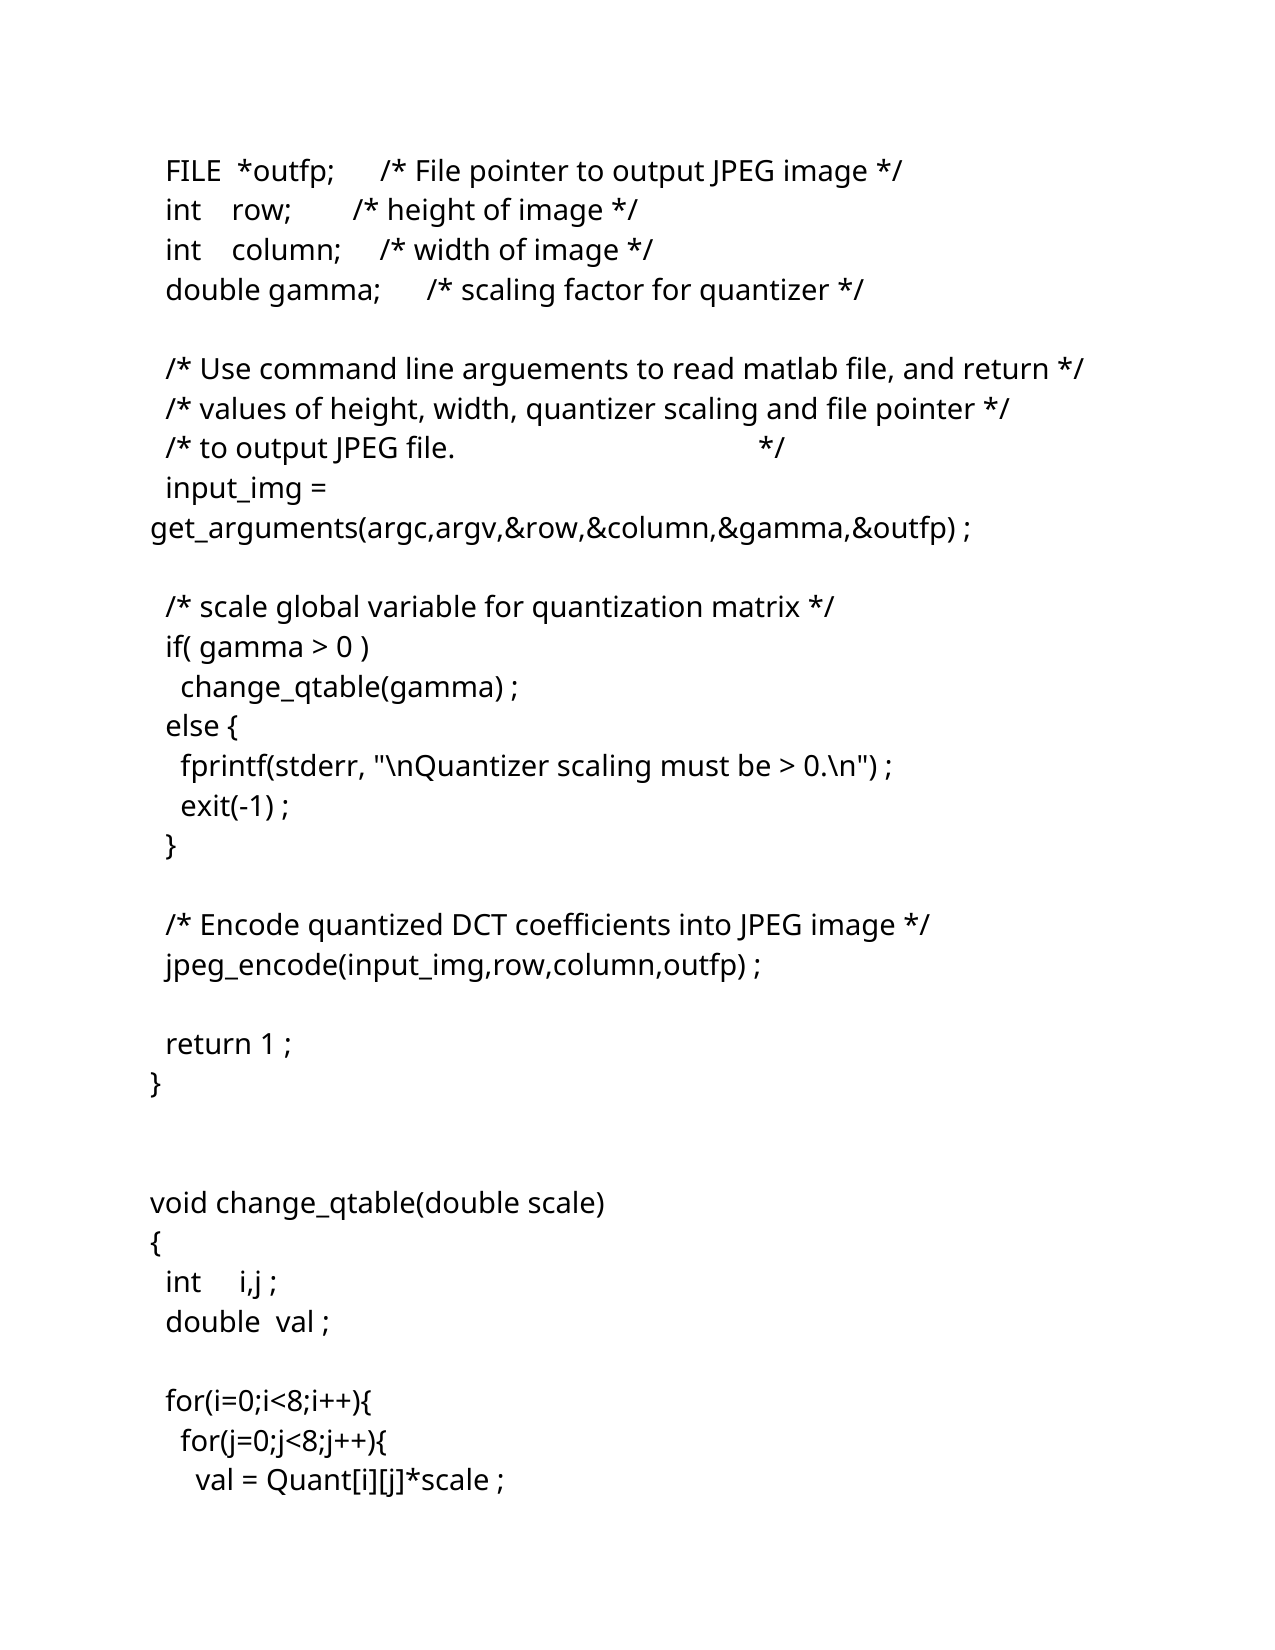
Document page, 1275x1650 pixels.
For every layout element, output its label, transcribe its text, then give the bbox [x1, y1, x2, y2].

text jpeg_encode(input_img,row,column,outfp) ; [150, 944, 1125, 983]
text /* Encode quantized DCT coefficients into JPEG image */ [150, 904, 1125, 944]
text /* to output JPEG file. */ [150, 428, 1125, 467]
text } [150, 825, 1125, 864]
text for(j=0;j<8;j++){ [150, 1420, 1125, 1460]
text else { [150, 706, 1125, 745]
text double gamma; /* scaling factor for quantizer */ [150, 269, 1125, 309]
text change_qtable(gamma) ; [150, 666, 1125, 706]
text val = Quant[i][j]*scale ; [150, 1460, 1125, 1499]
text /* Use command line arguements to read matlab file, and return */ [150, 348, 1125, 388]
text if( gamma > 0 ) [150, 626, 1125, 666]
text } [150, 1063, 1125, 1102]
text fprintf(stderr, "\nQuantizer scaling must be > 0.\n") ; [150, 745, 1125, 785]
text { [150, 1222, 1125, 1261]
text int row; /* height of image */ [150, 190, 1125, 229]
text for(i=0;i<8;i++){ [150, 1380, 1125, 1420]
text double val ; [150, 1301, 1125, 1341]
text FILE *outfp; /* File pointer to output JPEG image */ [150, 150, 1125, 190]
text /* scale global variable for quantization matrix */ [150, 587, 1125, 626]
text int i,j ; [150, 1261, 1125, 1301]
text return 1 ; [150, 1023, 1125, 1063]
text /* values of height, width, quantizer scaling and file pointer */ [150, 388, 1125, 428]
text void change_qtable(double scale) [150, 1182, 1125, 1222]
text exit(-1) ; [150, 785, 1125, 825]
text int column; /* width of image */ [150, 229, 1125, 269]
text input_img = get_arguments(argc,argv,&row,&column,&gamma,&outfp) ; [150, 467, 1125, 547]
